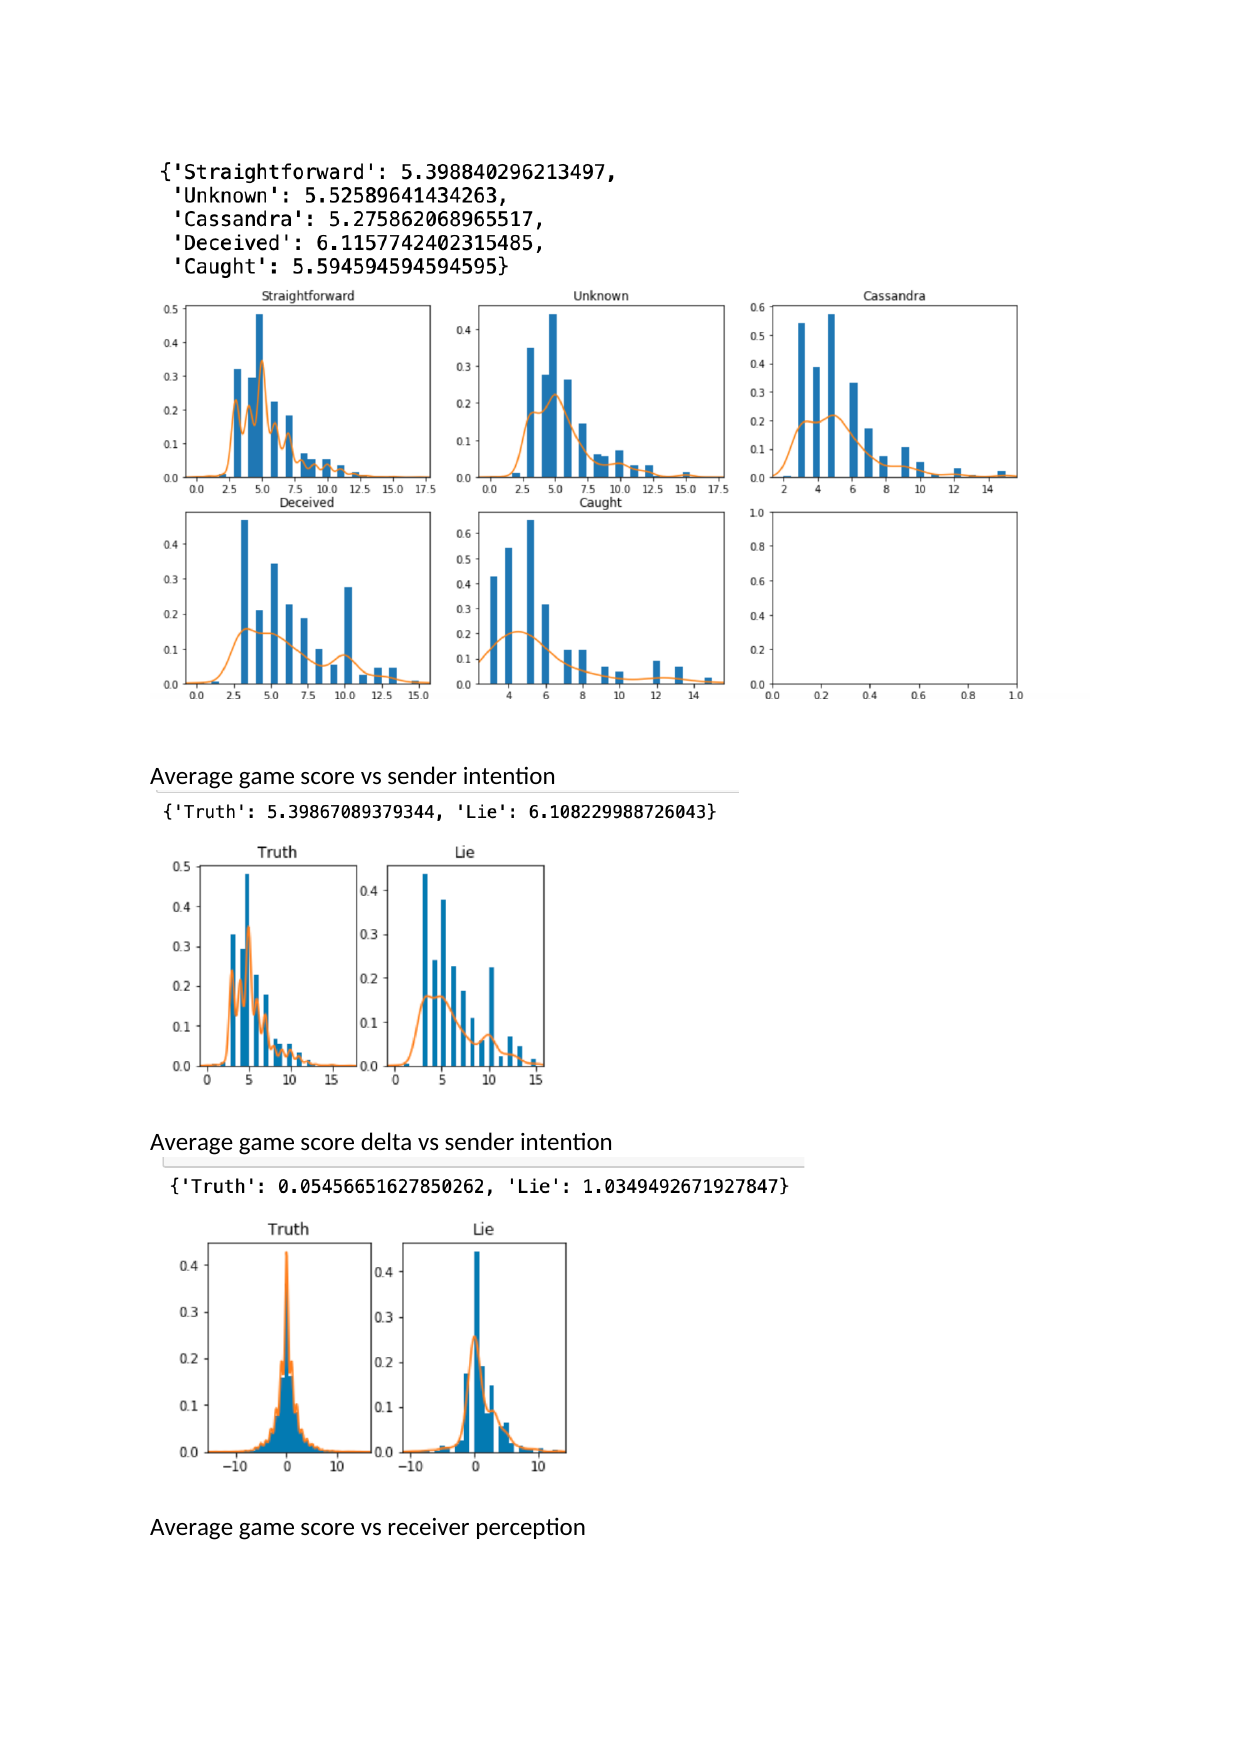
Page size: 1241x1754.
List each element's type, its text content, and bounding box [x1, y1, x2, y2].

picture [150, 790, 739, 1096]
picture [150, 1157, 805, 1481]
text Average game score vs sender intention [150, 760, 1090, 791]
text Average game score delta vs sender intention [150, 1126, 1090, 1157]
text Average game score vs receiver perception [150, 1511, 1090, 1541]
picture [150, 150, 1090, 699]
